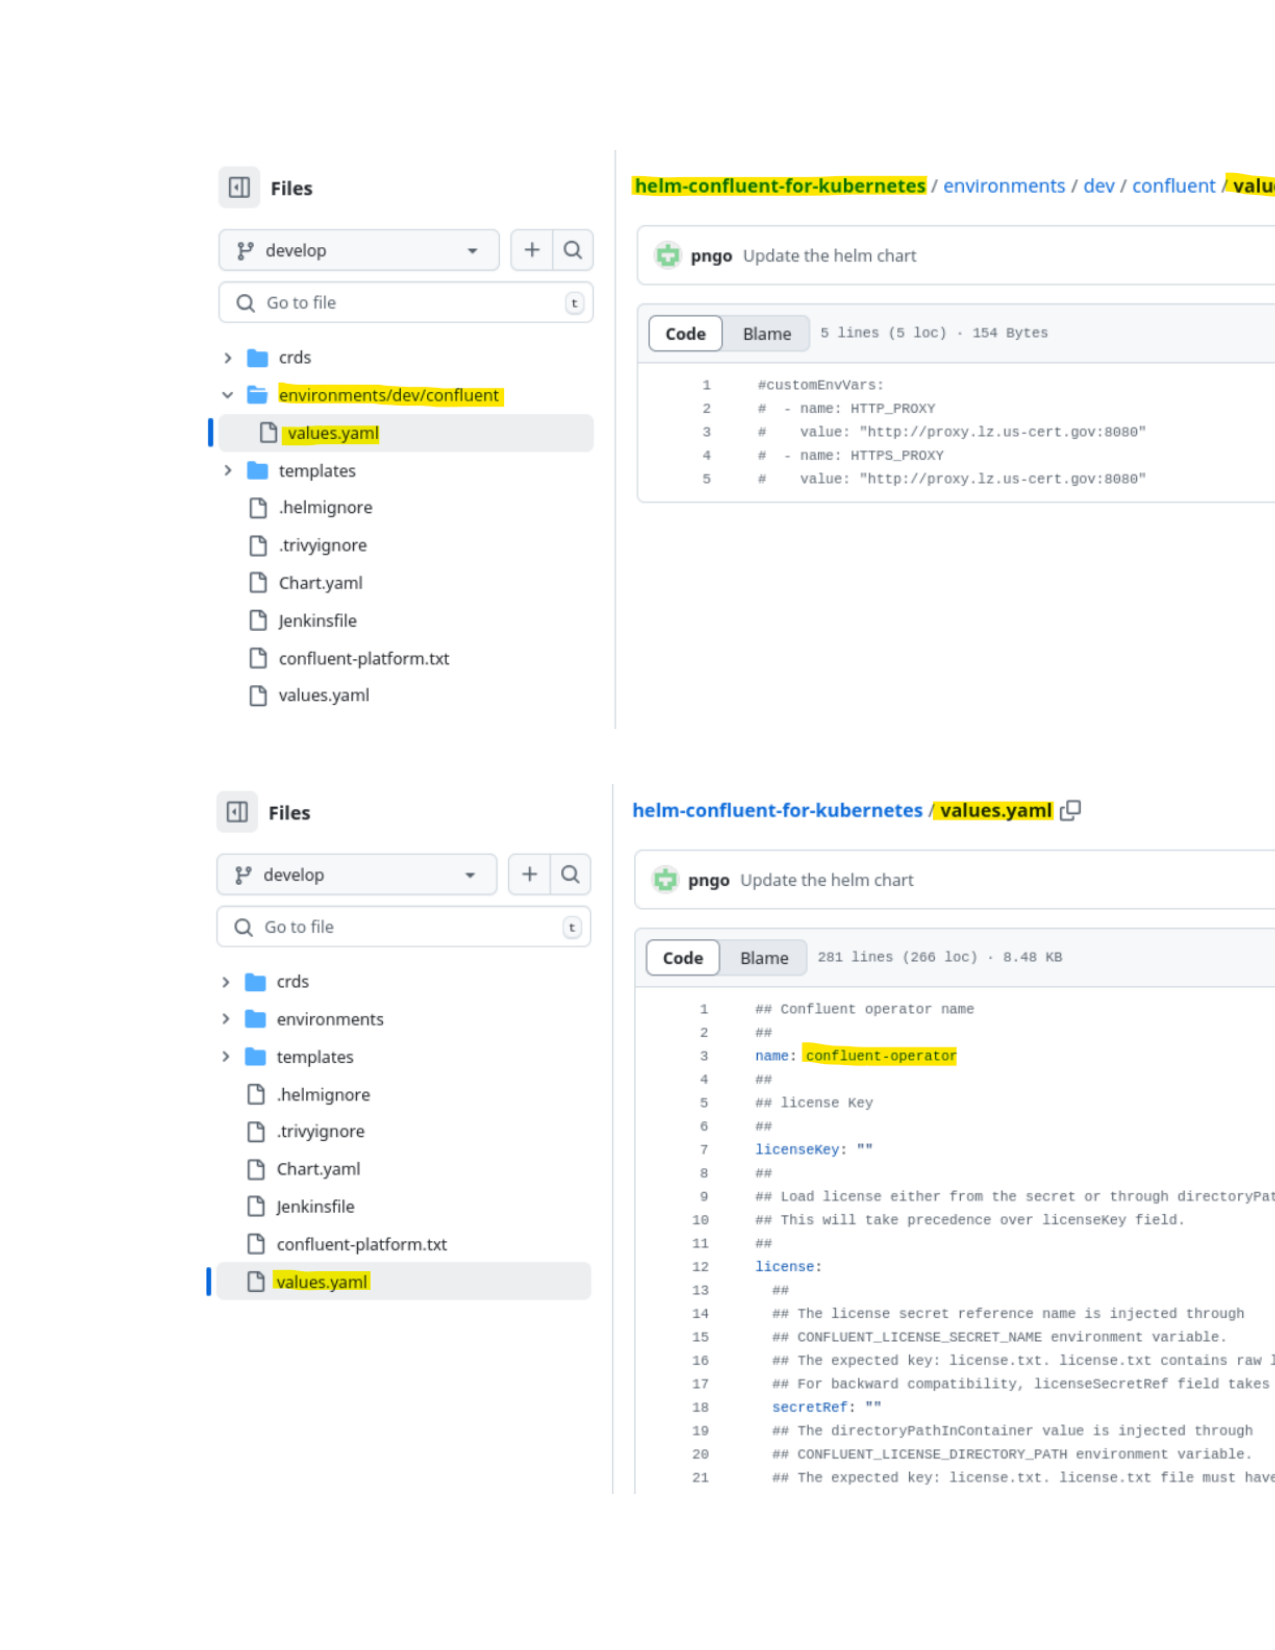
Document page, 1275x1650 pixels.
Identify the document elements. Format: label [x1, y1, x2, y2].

picture [206, 150, 1275, 729]
picture [206, 784, 1275, 1494]
